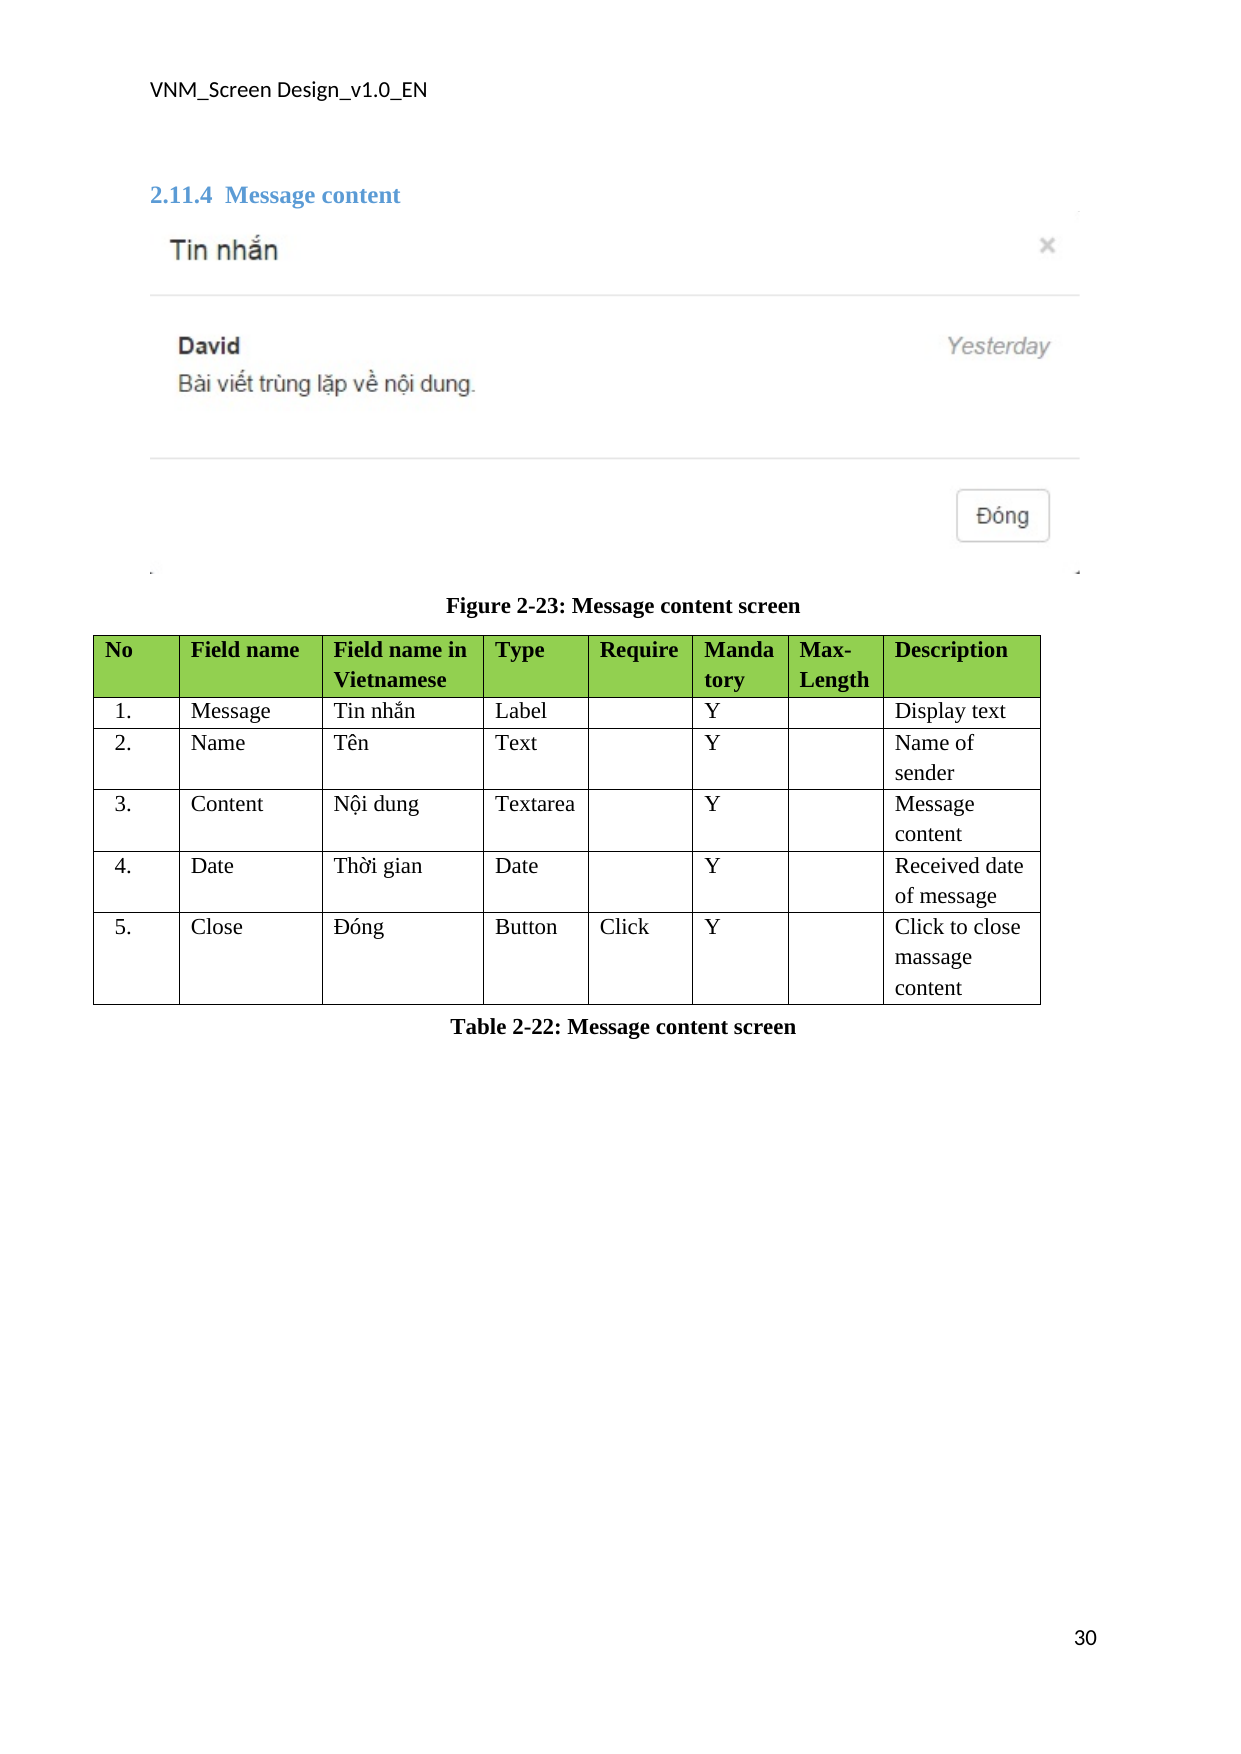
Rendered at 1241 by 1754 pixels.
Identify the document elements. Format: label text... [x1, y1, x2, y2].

table_header Field name [180, 636, 322, 697]
table_cell Display text [884, 698, 1040, 728]
table_cell Name [180, 729, 322, 789]
picture [150, 211, 1080, 574]
text Figure 2-23: Message content screen [150, 592, 1097, 619]
table_cell Label [484, 698, 588, 728]
table_cell Name of sender [884, 729, 1040, 789]
table_cell Text [484, 729, 588, 789]
table_cell Y [693, 913, 788, 1004]
table_header Type [484, 636, 588, 697]
table_cell Y [693, 698, 788, 728]
table_header Description [884, 636, 1040, 697]
table_cell Y [693, 729, 788, 789]
table_cell Click to close massage content [884, 913, 1040, 1004]
table_header No [94, 636, 179, 697]
table_cell Thời gian [323, 852, 483, 912]
table_cell Y [693, 790, 788, 851]
table_cell Click [589, 913, 692, 1004]
text Table 2-22: Message content screen [150, 1013, 1097, 1039]
table_header Max-Length [789, 636, 883, 697]
table_cell 3. [94, 790, 179, 851]
table_cell Received date of message [884, 852, 1040, 912]
table_cell Button [484, 913, 588, 1004]
table_cell [589, 852, 692, 912]
table_cell [789, 852, 883, 912]
table_cell Close [180, 913, 322, 1004]
table_header Mandatory [693, 636, 788, 697]
table_cell Tên [323, 729, 483, 789]
table_cell Date [484, 852, 588, 912]
table_cell 5. [94, 913, 179, 1004]
table_cell [789, 729, 883, 789]
table_cell [589, 729, 692, 789]
table_cell 1. [94, 698, 179, 728]
table_header Field name in Vietnamese [323, 636, 483, 697]
subtitle Message content [150, 180, 1097, 209]
table_cell [789, 790, 883, 851]
table_cell Message content [884, 790, 1040, 851]
table_cell Date [180, 852, 322, 912]
table_cell Content [180, 790, 322, 851]
table_cell 2. [94, 729, 179, 789]
table_cell Y [693, 852, 788, 912]
table_cell 4. [94, 852, 179, 912]
table_cell Message [180, 698, 322, 728]
table_cell Tin nhắn [323, 698, 483, 728]
table_cell [589, 790, 692, 851]
table_cell Textarea [484, 790, 588, 851]
table_cell Nội dung [323, 790, 483, 851]
table_header Require [589, 636, 692, 697]
table_cell [789, 913, 883, 1004]
table_cell [589, 698, 692, 728]
table_cell [789, 698, 883, 728]
table_cell Đóng [323, 913, 483, 1004]
